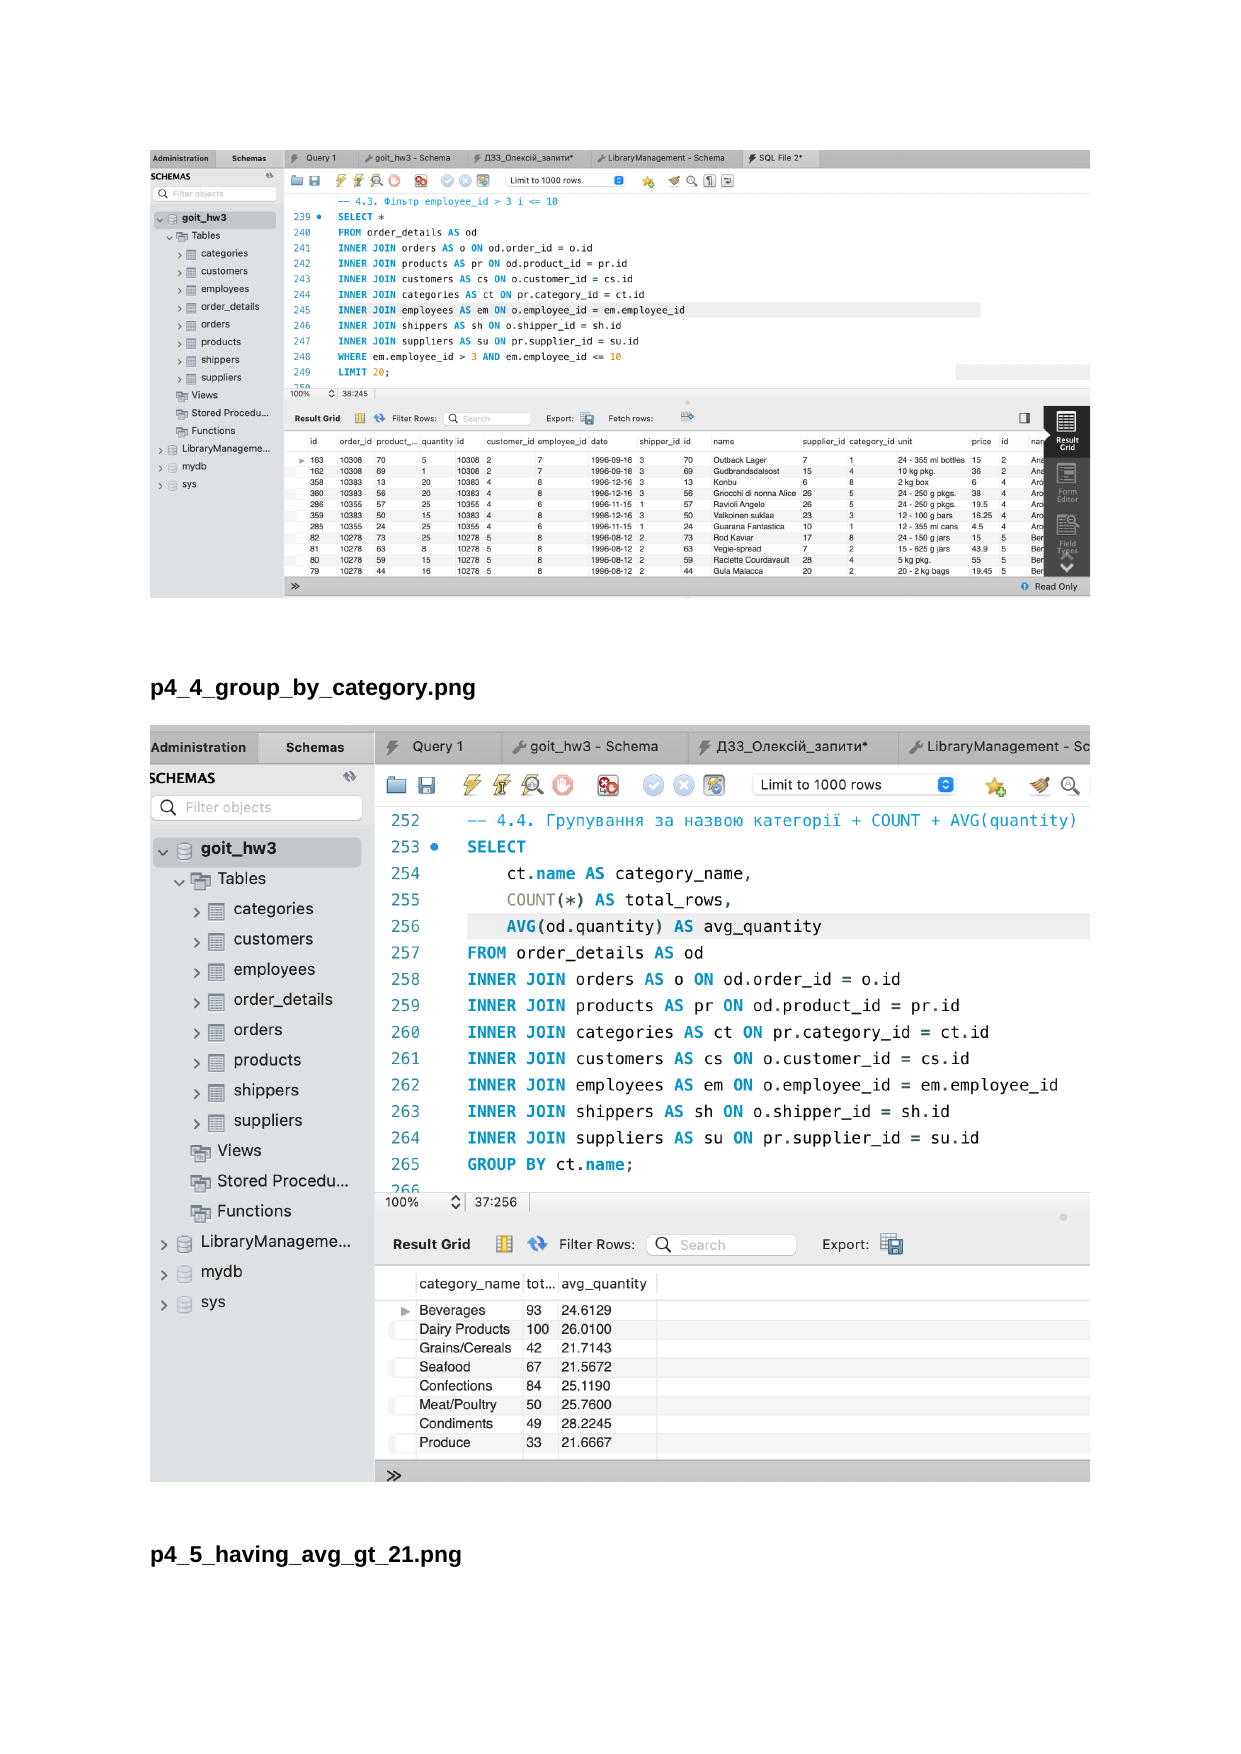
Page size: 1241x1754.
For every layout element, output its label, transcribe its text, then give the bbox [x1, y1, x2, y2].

text p4_5_having_avg_gt_21.png [150, 1541, 1090, 1567]
text p4_4_group_by_category.png [150, 674, 1090, 701]
picture [150, 150, 1091, 598]
picture [150, 725, 1091, 1482]
